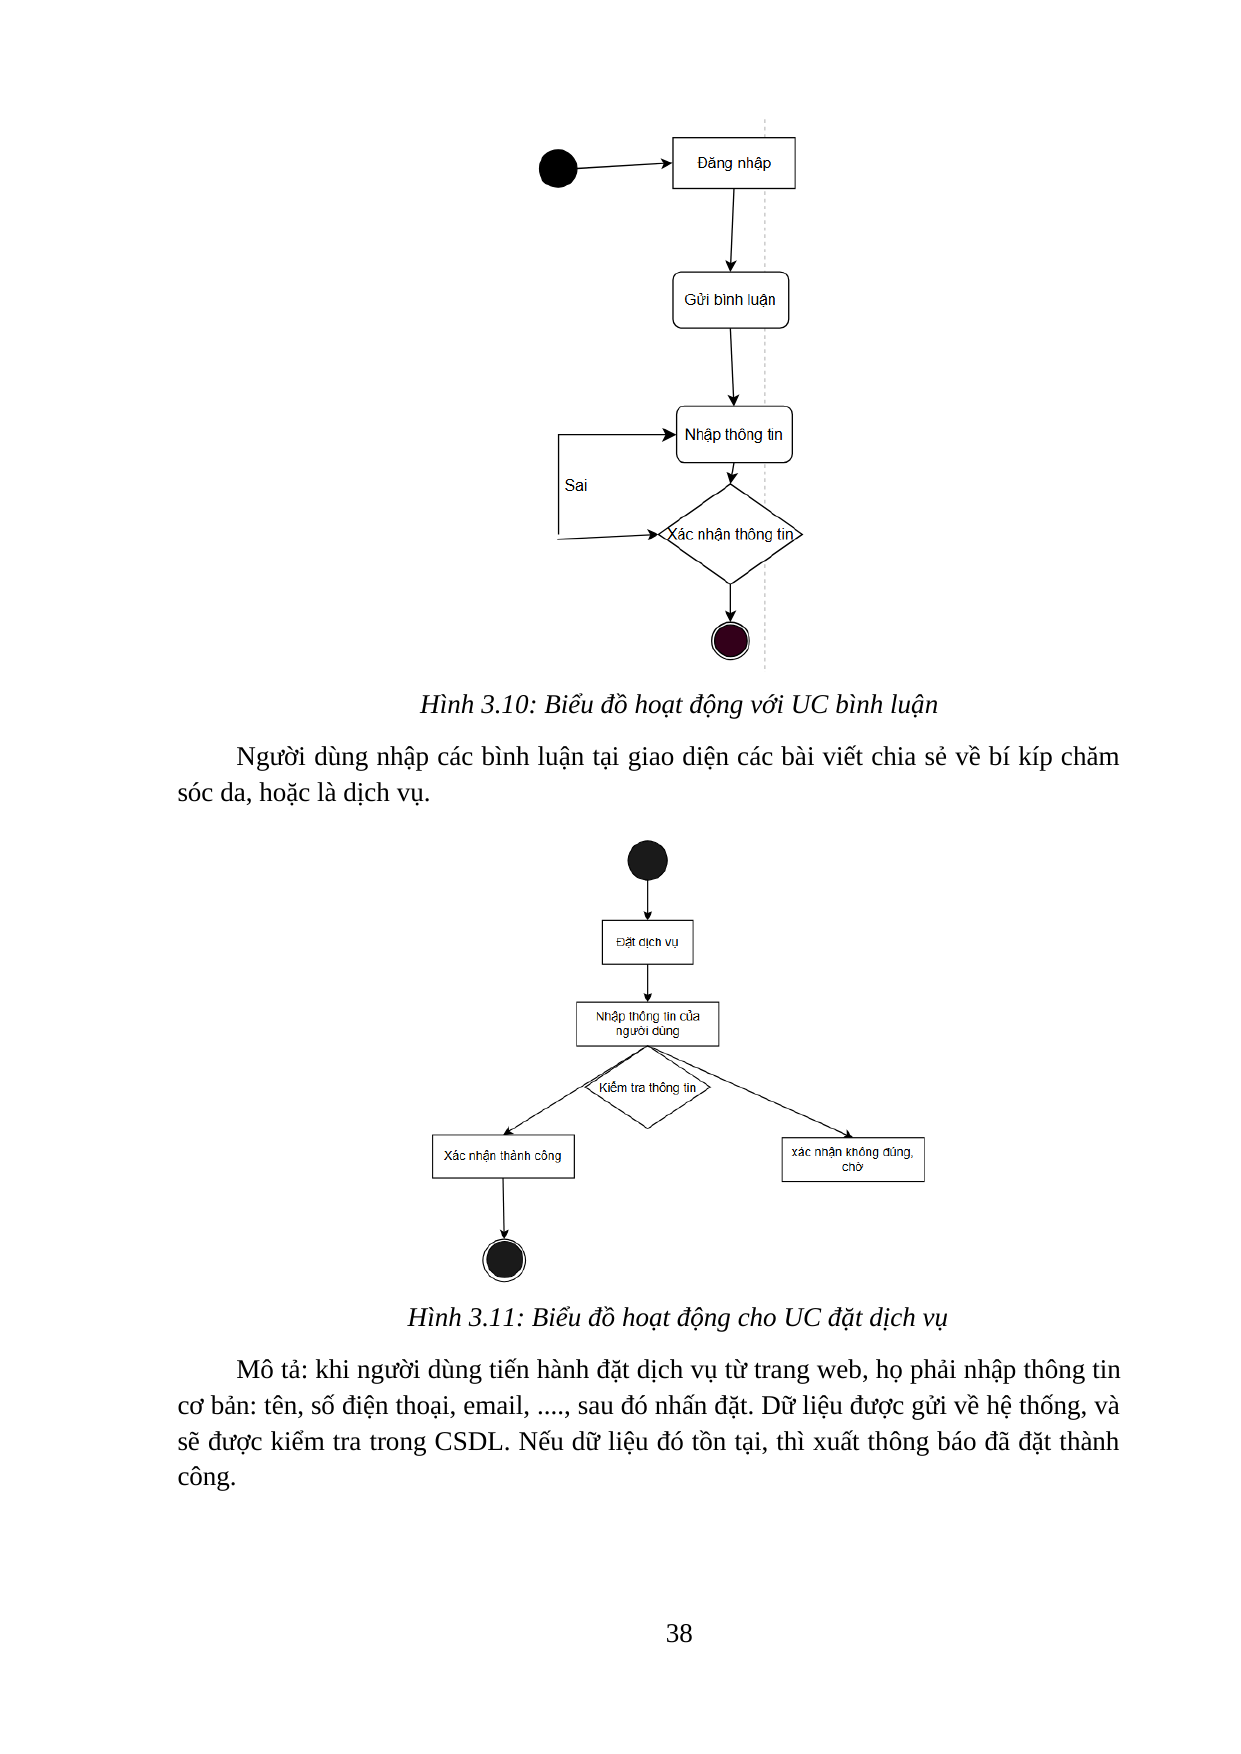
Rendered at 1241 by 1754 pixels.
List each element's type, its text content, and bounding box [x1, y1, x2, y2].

picture [518, 118, 841, 672]
picture [413, 824, 945, 1284]
text Người dùng nhập các bình luận tại giao diện các bài viết chia sẻ về bí kíp chăm sóc da, hoặc là dịch vụ. [177, 740, 1122, 807]
text Mô tả: khi người dùng tiến hành đặt dịch vụ từ trang web, họ phải nhập thông tin cơ bản: tên, số điện thoại, email, ...., sau đó nhấn đặt. Dữ liệu được gửi về hệ thống, và sẽ được kiểm tra trong CSDL. Nếu dữ liệu đó tồn tại, thì xuất thông báo đã đặt thành công. [177, 1353, 1122, 1491]
